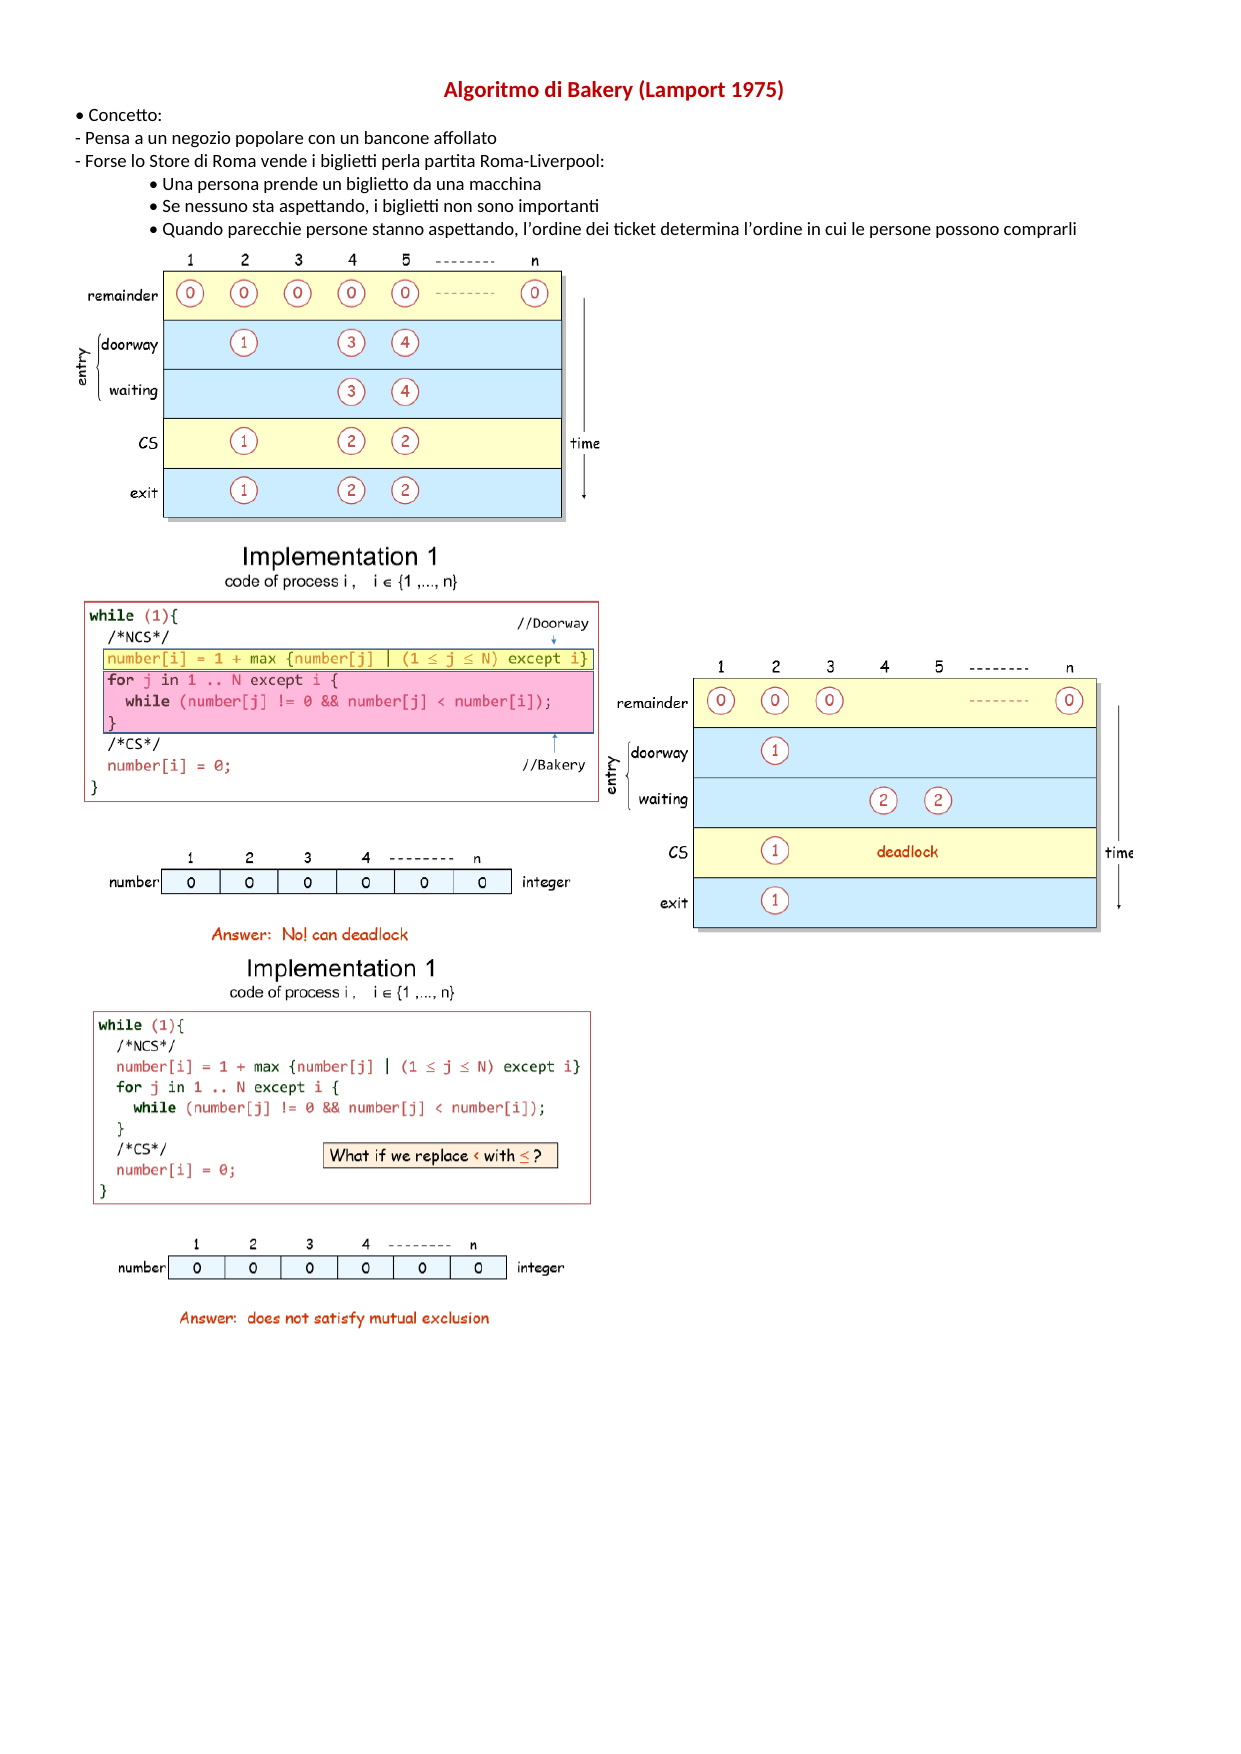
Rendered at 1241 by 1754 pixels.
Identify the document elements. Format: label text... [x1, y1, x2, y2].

text - Pensa a un negozio popolare con un bancone affollato [75, 126, 1165, 149]
text • Una persona prende un biglietto da una macchina [75, 172, 1165, 195]
text - Forse lo Store di Roma vende i biglietti perla partita Roma-Liverpool: [75, 149, 1165, 172]
text Algoritmo di Bakery (Lamport 1975) [75, 75, 1165, 103]
text • Se nessuno sta aspettando, i biglietti non sono importanti [75, 195, 1165, 218]
text • Concetto: [75, 103, 1165, 126]
picture [75, 240, 1136, 1336]
text • Quando parecchie persone stanno aspettando, l’ordine dei ticket determina l’ordine in cui le persone possono comprarli [75, 218, 1165, 241]
